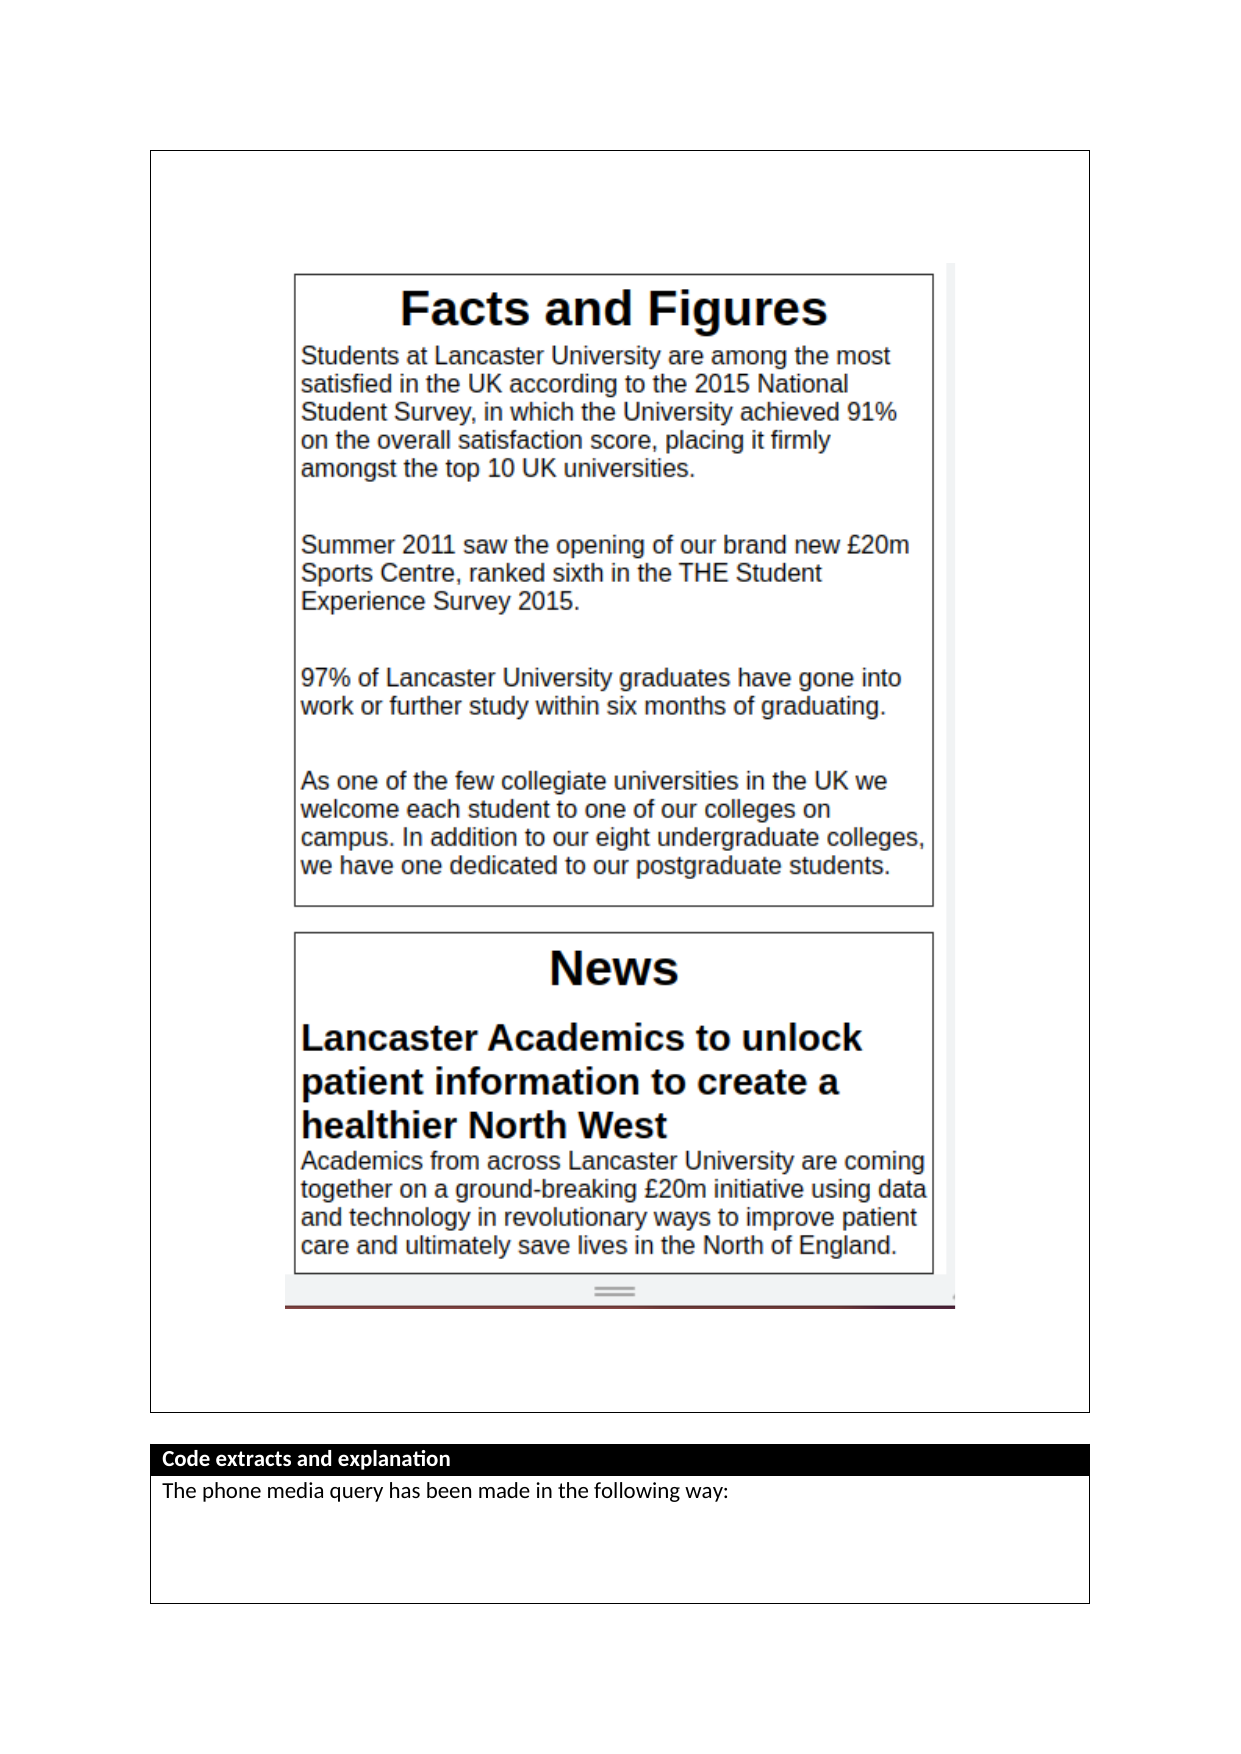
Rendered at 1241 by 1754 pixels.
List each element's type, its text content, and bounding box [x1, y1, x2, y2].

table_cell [151, 1476, 1089, 1603]
picture [285, 263, 956, 1309]
table_header Code extracts and explanation [151, 1445, 883, 1475]
table_header [884, 1445, 1089, 1475]
table_cell [151, 151, 1089, 1412]
